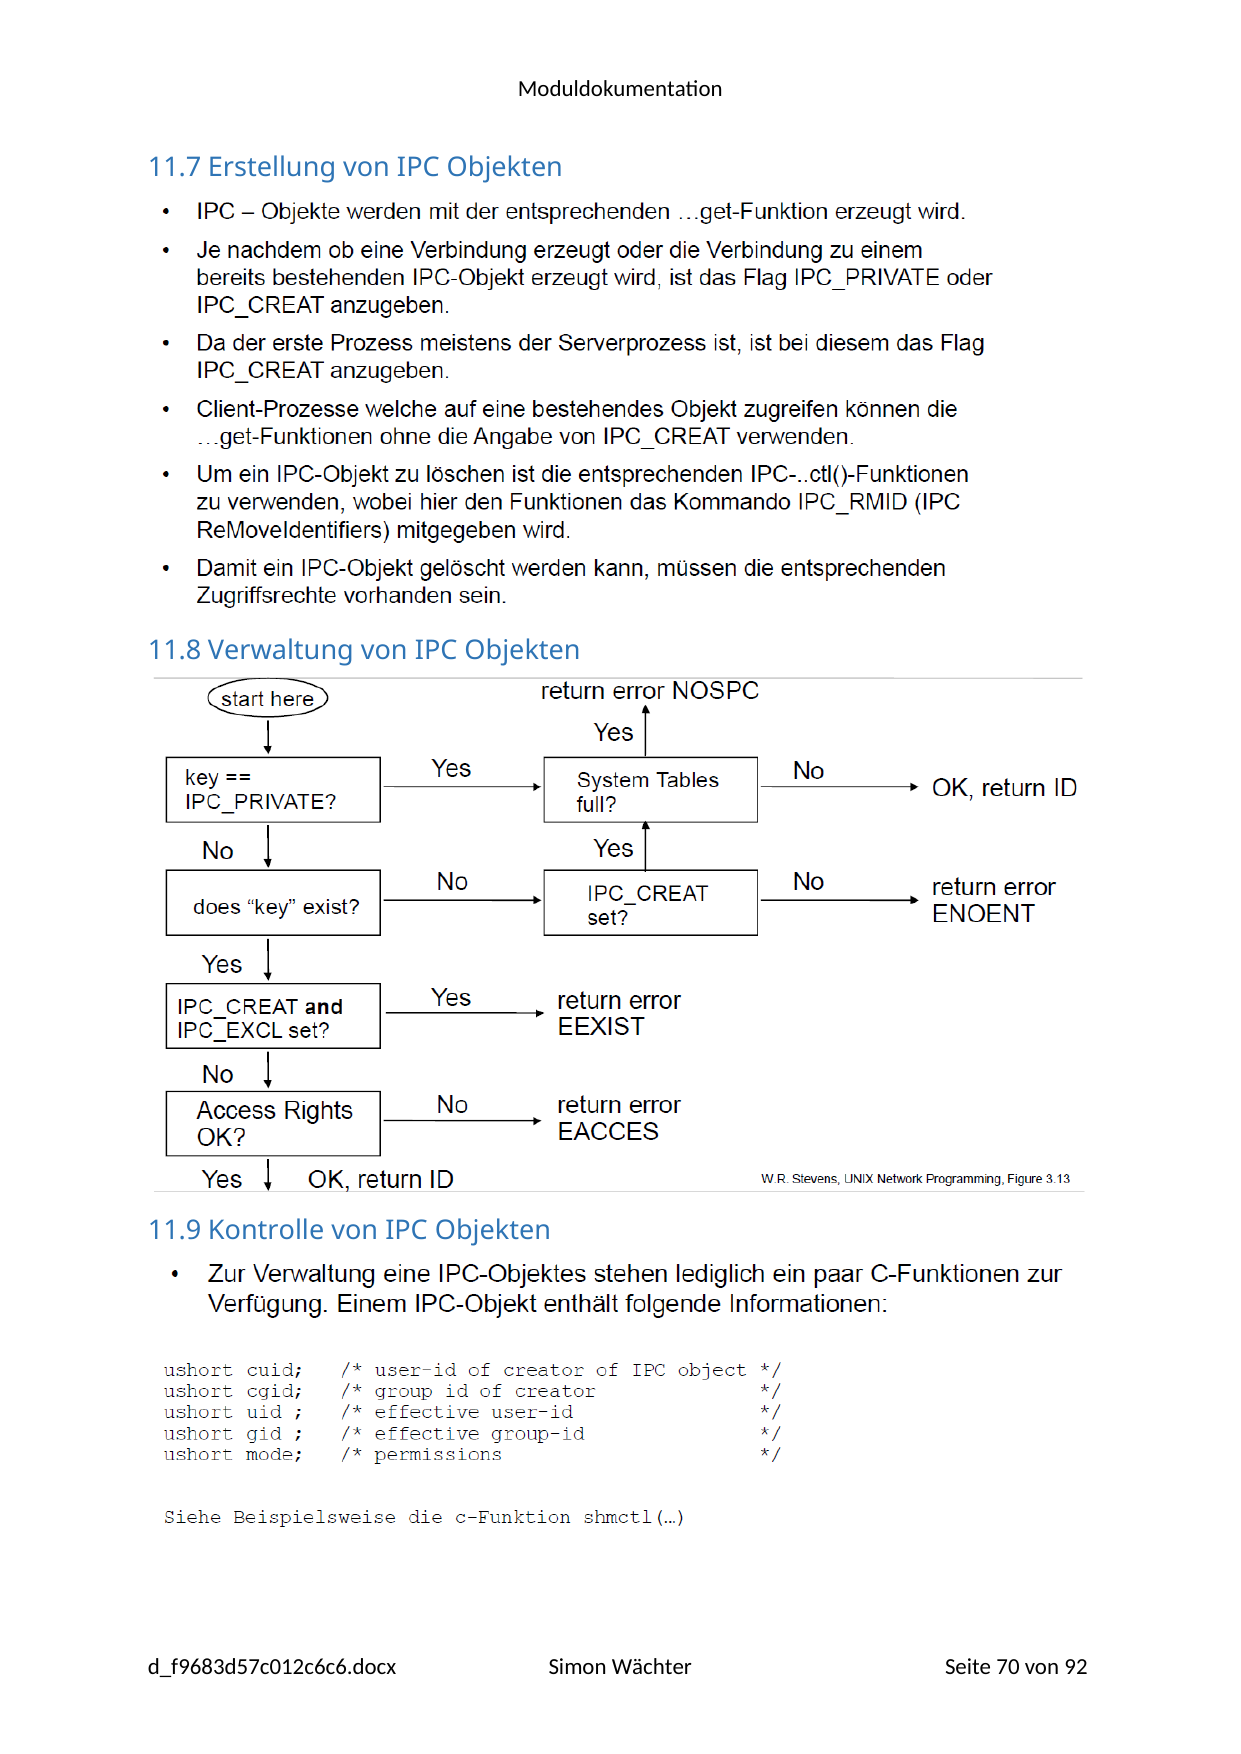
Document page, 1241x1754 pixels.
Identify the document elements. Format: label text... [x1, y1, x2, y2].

picture [147, 1250, 1093, 1539]
subtitle Erstellung von IPC Objekten [148, 148, 1093, 184]
picture [147, 187, 1010, 612]
picture [147, 670, 1093, 1192]
subtitle Verwaltung von IPC Objekten [148, 630, 1093, 667]
subtitle Kontrolle von IPC Objekten [148, 1210, 1093, 1247]
